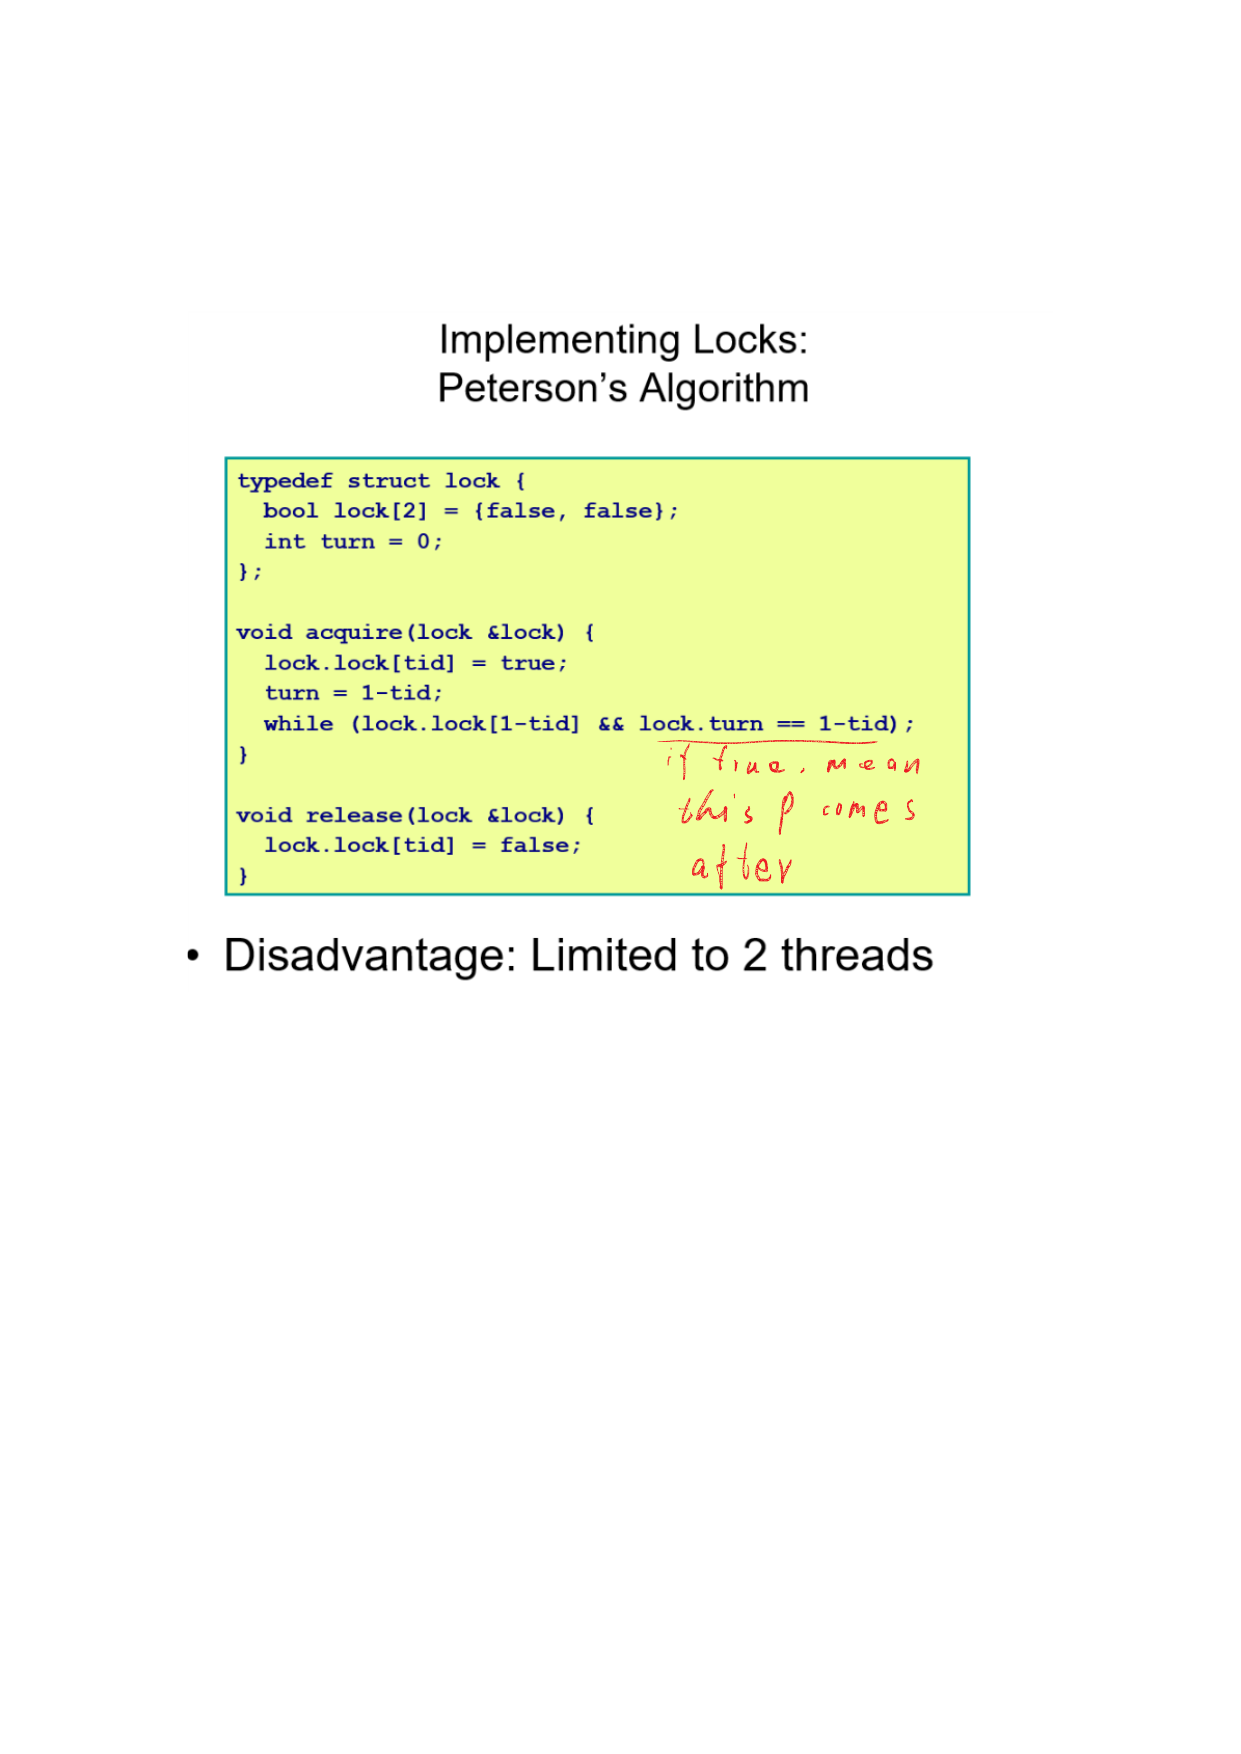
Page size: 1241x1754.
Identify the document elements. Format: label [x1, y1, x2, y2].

picture [187, 311, 1053, 992]
